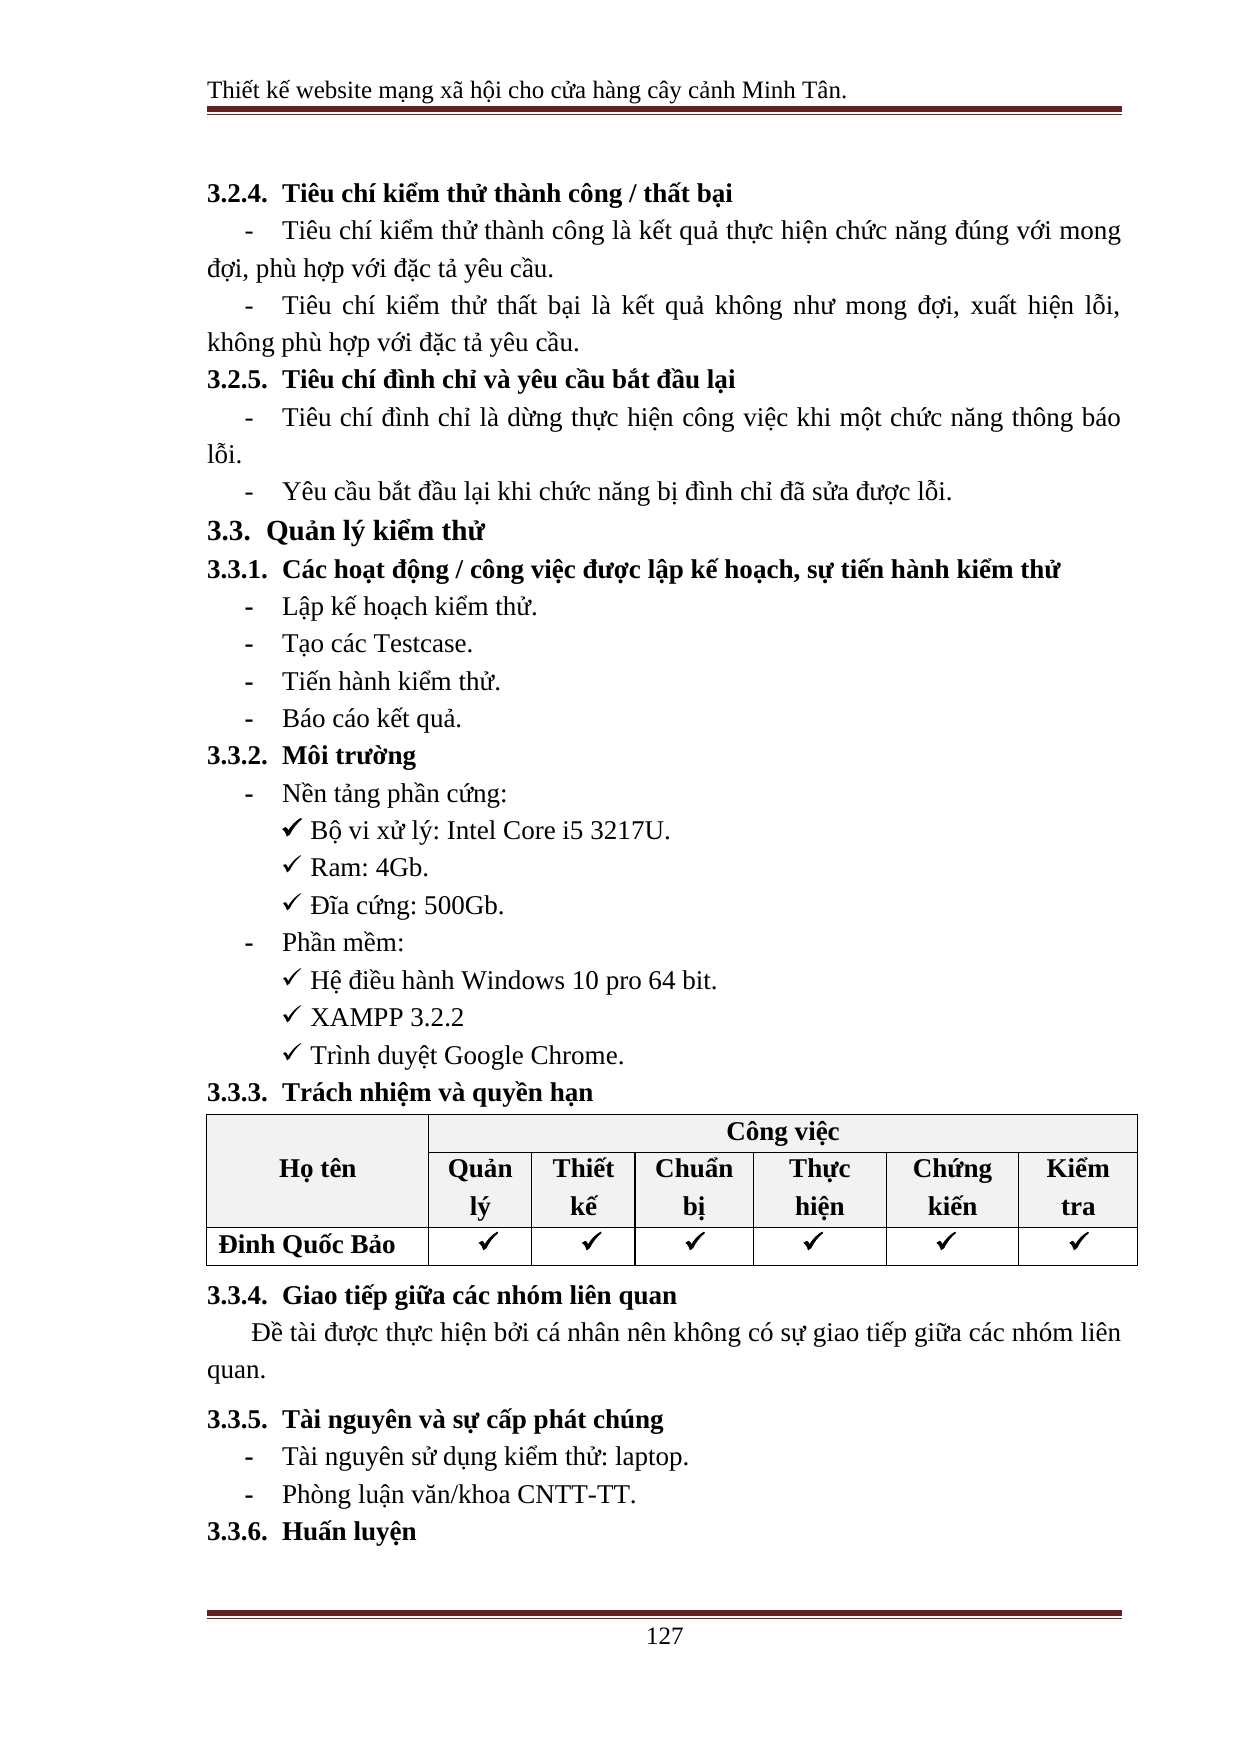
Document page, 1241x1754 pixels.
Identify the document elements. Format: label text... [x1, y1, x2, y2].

list Tiêu chí đình chỉ là dừng thực hiện công việc khi một chức năng thông báo lỗi. [207, 401, 1122, 469]
list Nền tảng phần cứng: [244, 777, 1122, 808]
list Lập kế hoạch kiểm thử. [244, 590, 1122, 621]
text Đề tài được thực hiện bởi cá nhân nên không có sự giao tiếp giữa các nhóm liên quan. [207, 1316, 1122, 1384]
list Tạo các Testcase. [244, 628, 1122, 659]
list Tiêu chí đình chỉ và yêu cầu bắt đầu lại [207, 364, 1122, 395]
list Giao tiếp giữa các nhóm liên quan [207, 1279, 1122, 1310]
list XAMPP 3.2.2 [207, 1001, 1122, 1033]
list Yêu cầu bắt đầu lại khi chức năng bị đình chỉ đã sửa được lỗi. [244, 476, 1122, 507]
list Các hoạt động / công việc được lập kế hoạch, sự tiến hành kiểm thử [207, 553, 1122, 584]
list Phòng luận văn/khoa CNTT-TT. [244, 1478, 1122, 1509]
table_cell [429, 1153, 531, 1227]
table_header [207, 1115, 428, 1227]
list Phần mềm: [244, 927, 1122, 958]
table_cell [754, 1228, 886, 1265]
list Tài nguyên sử dụng kiểm thử: laptop. [244, 1440, 1122, 1472]
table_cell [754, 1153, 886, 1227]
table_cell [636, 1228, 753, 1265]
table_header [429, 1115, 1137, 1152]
list Quản lý kiểm thử [207, 513, 1122, 546]
list Huấn luyện [207, 1515, 1122, 1546]
list Hệ điều hành Windows 10 pro 64 bit. [207, 964, 1122, 995]
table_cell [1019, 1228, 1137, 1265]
list Môi trường [207, 739, 1122, 771]
list Tiêu chí kiểm thử thất bại là kết quả không như mong đợi, xuất hiện lỗi, không phù hợp với đặc tả yêu cầu. [207, 289, 1122, 357]
list Tiến hành kiểm thử. [244, 665, 1122, 696]
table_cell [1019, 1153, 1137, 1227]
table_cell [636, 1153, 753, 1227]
list Báo cáo kết quả. [244, 702, 1122, 733]
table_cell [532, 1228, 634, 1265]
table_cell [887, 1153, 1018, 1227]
list Đĩa cứng: 500Gb. [207, 889, 1122, 920]
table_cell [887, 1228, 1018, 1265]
list Tiêu chí kiểm thử thành công / thất bại [207, 177, 1122, 208]
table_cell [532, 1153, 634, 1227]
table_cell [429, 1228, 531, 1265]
list Bộ vi xử lý: Intel Core i5 3217U. [207, 814, 1122, 845]
list Trách nhiệm và quyền hạn [207, 1076, 1122, 1107]
list Tài nguyên và sự cấp phát chúng [207, 1403, 1122, 1434]
list Tiêu chí kiểm thử thành công là kết quả thực hiện chức năng đúng với mong đợi, phù hợp với đặc tả yêu cầu. [207, 214, 1122, 283]
list Trình duyệt Google Chrome. [207, 1039, 1122, 1070]
list Ram: 4Gb. [207, 852, 1122, 883]
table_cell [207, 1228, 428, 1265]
